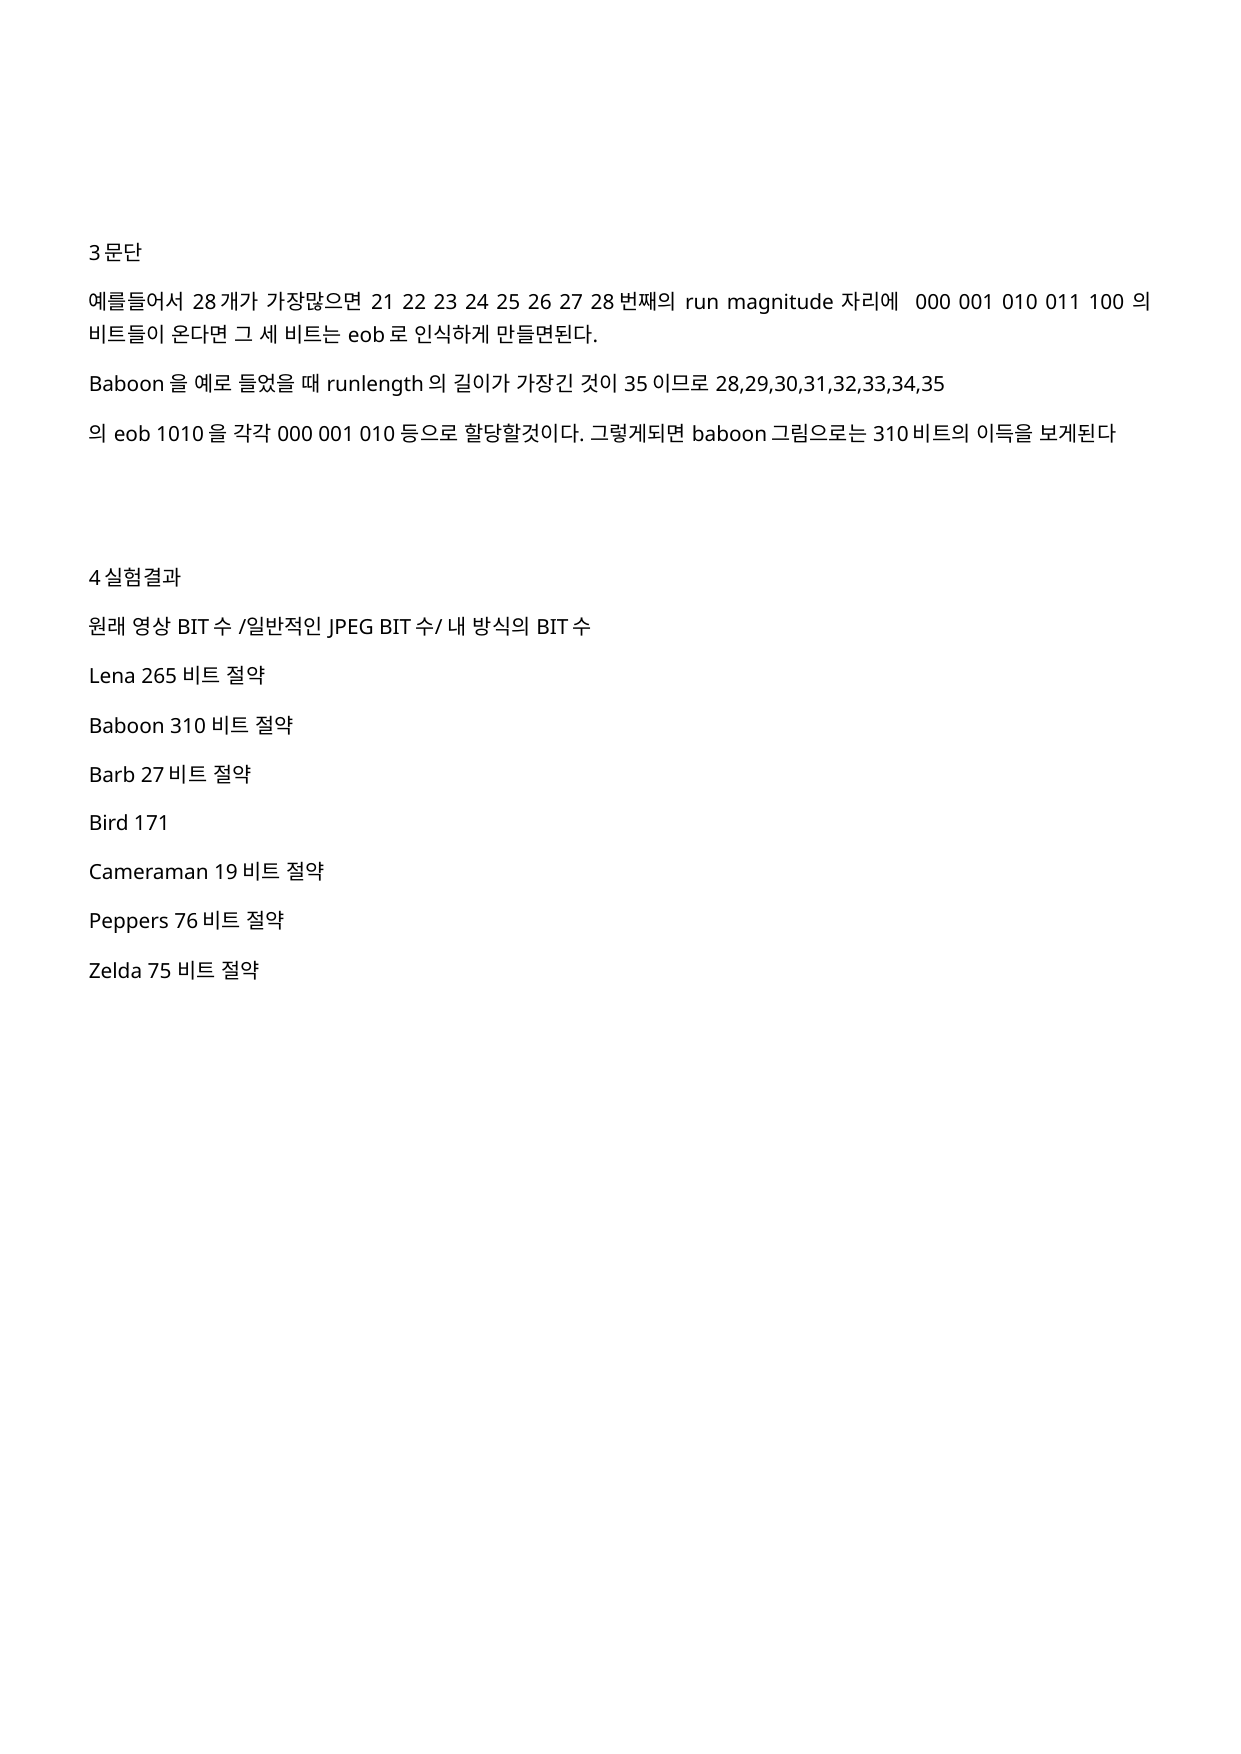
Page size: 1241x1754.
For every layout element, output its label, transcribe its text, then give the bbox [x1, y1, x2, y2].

text Barb 27비트 절약 [88, 758, 1152, 789]
text 3문단 [88, 236, 1152, 267]
text Cameraman 19비트 절약 [88, 855, 1152, 886]
text Zelda 75 비트 절약 [88, 954, 1152, 984]
text Lena 265 비트 절약 [88, 660, 1152, 690]
text Bird 171 [88, 808, 1152, 836]
text 4실험결과 [88, 561, 1152, 591]
text Peppers 76비트 절약 [88, 904, 1152, 935]
text Baboon을 예로 들었을 때 runlength의 길이가 가장긴 것이 35이므로 28,29,30,31,32,33,34,35 [88, 368, 1152, 398]
text 예를들어서 28개가 가장많으면 21 22 23 24 25 26 27 28번째의 run magnitude 자리에 000 001 010 011 100 의 비트들이 온다면 그 세 비트는 eob로 인식하게 만들면된다. [88, 286, 1152, 349]
text 의 eob 1010을 각각 000 001 010 등으로 할당할것이다. 그렇게되면 baboon그림으로는 310비트의 이득을 보게된다 [88, 417, 1152, 447]
text 원래 영상 BIT수 /일반적인 JPEG BIT수/ 내 방식의 BIT수 [88, 610, 1152, 641]
text Baboon 310 비트 절약 [88, 709, 1152, 739]
